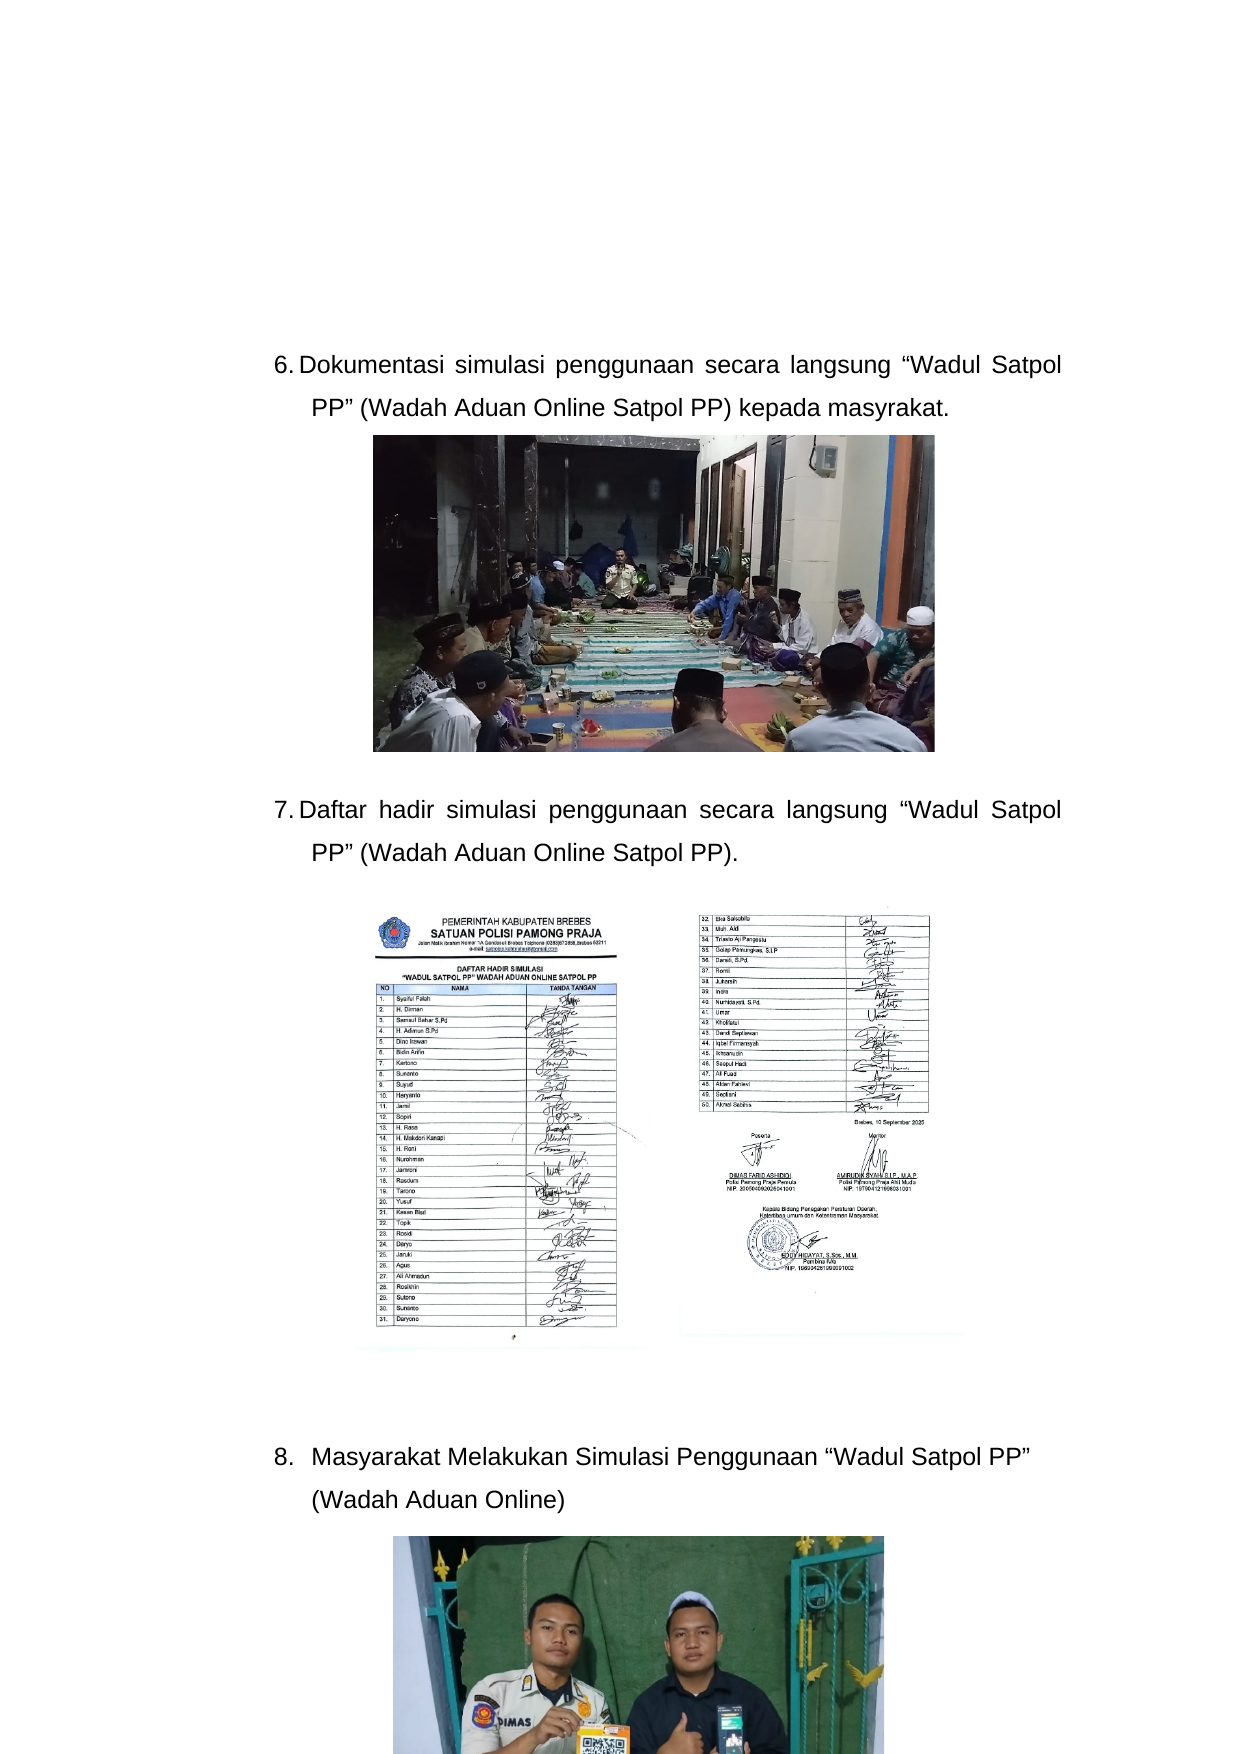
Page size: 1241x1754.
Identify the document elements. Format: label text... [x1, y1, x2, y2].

picture [393, 1536, 885, 1754]
list Daftar hadir simulasi penggunaan secara langsung “Wadul Satpol PP” (Wadah Aduan Online Satpol PP). [274, 795, 1063, 867]
picture [353, 881, 651, 1352]
picture [373, 435, 935, 752]
picture [678, 881, 967, 1337]
list Masyarakat Melakukan Simulasi Penggunaan “Wadul Satpol PP” (Wadah Aduan Online) [274, 1442, 1063, 1513]
list Dokumentasi simulasi penggunaan secara langsung “Wadul Satpol PP” (Wadah Aduan Online Satpol PP) kepada masyrakat. [274, 350, 1063, 422]
